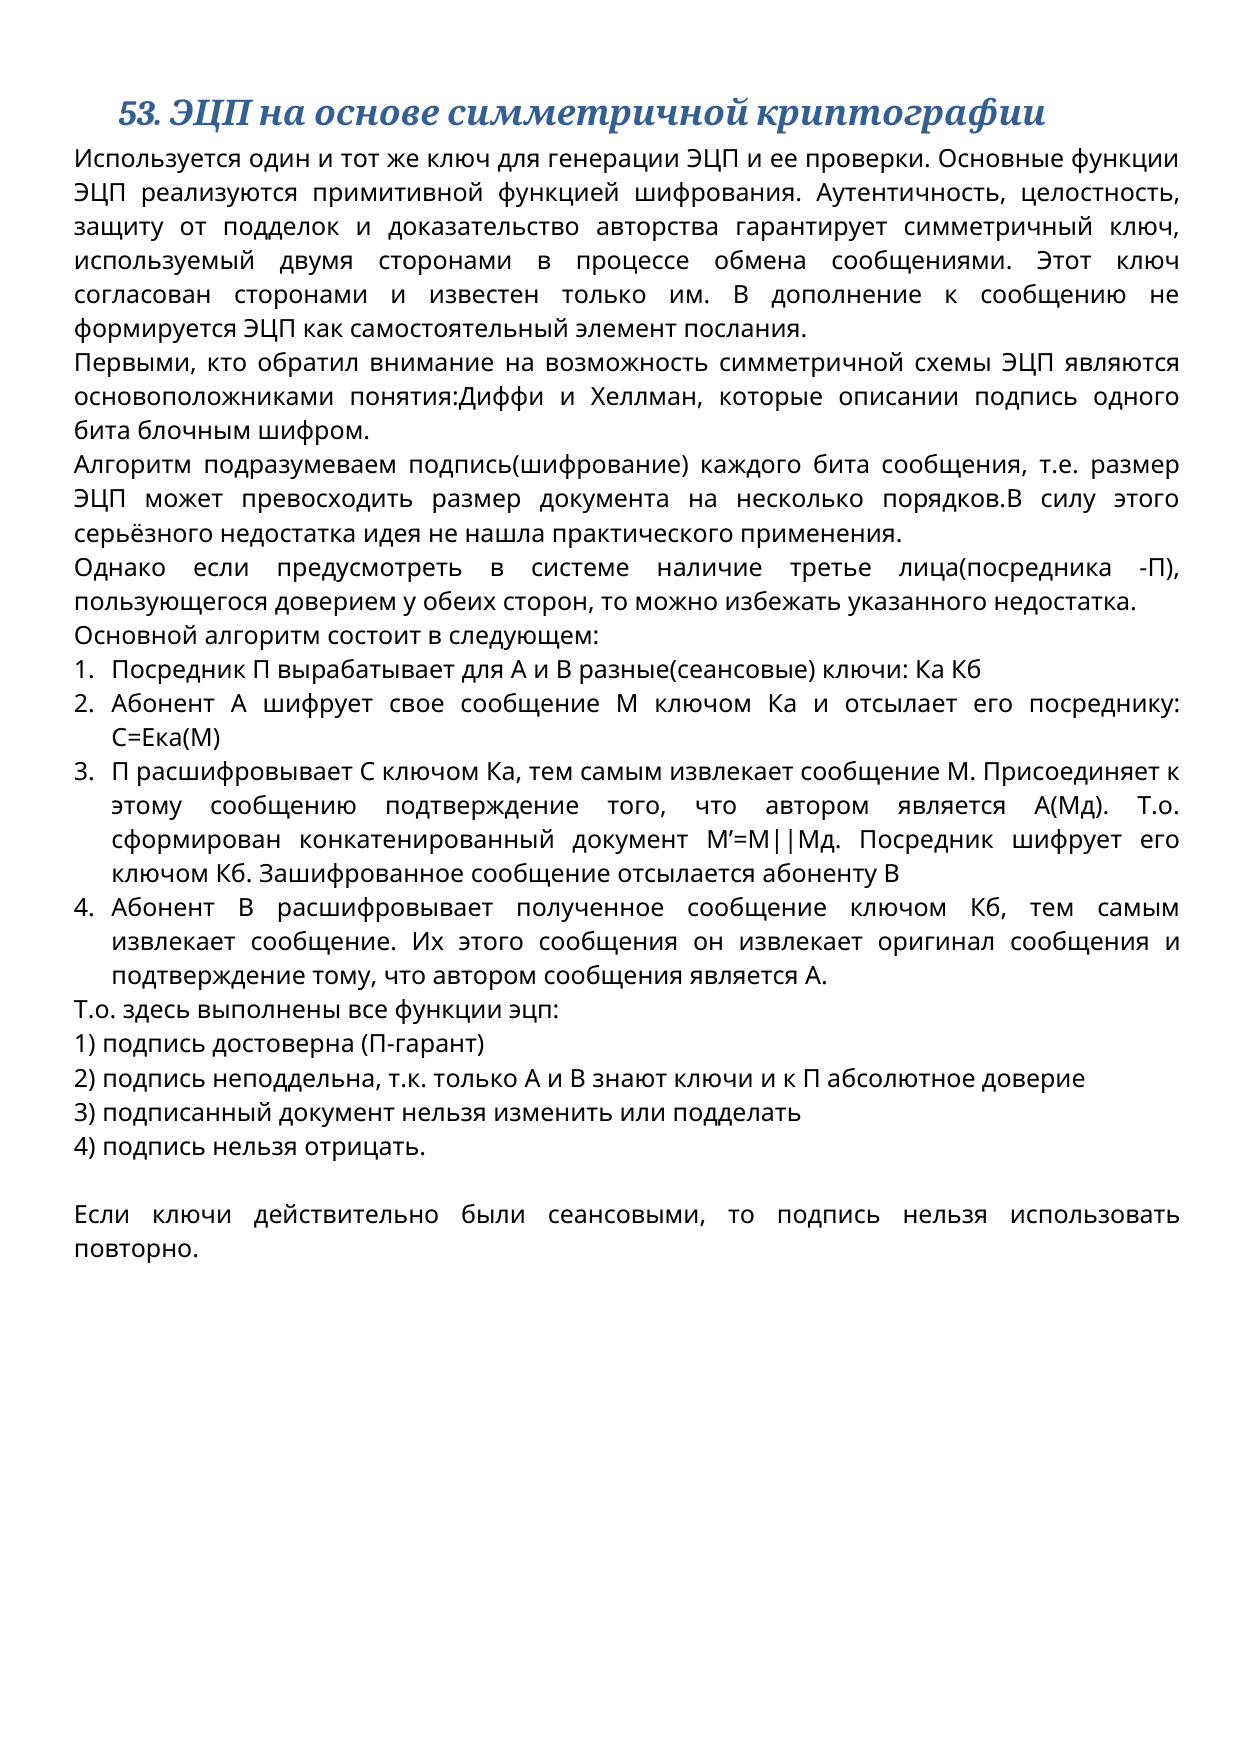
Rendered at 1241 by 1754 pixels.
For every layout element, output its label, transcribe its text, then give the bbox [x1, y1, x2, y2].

subtitle 53. ЭЦП на основе симметричной криптографии [118, 93, 1181, 134]
list П расшифровывает С ключом Ка, тем самым извлекает сообщение М. Присоединяет к этому сообщению подтверждение того, что автором является А(Мд). Т.о. сформирован конкатенированный документ М’=М||Мд. Посредник шифрует его ключом Кб. Зашифрованное сообщение отсылается абоненту В [74, 754, 1181, 890]
list Посредник П вырабатывает для А и В разные(сеансовые) ключи: Ка Кб [74, 651, 1181, 686]
list Абонент А шифрует свое сообщение М ключом Ка и отсылает его посреднику: С=Ека(М) [74, 686, 1181, 754]
list Абонент В расшифровывает полученное сообщение ключом Кб, тем самым извлекает сообщение. Их этого сообщения он извлекает оригинал сообщения и подтверждение тому, что автором сообщения является А. [74, 890, 1181, 992]
text Первыми, кто обратил внимание на возможность симметричной схемы ЭЦП являются основоположниками понятия:Диффи и Хеллман, которые описании подпись одного бита блочным шифром. [74, 345, 1181, 447]
text 3) подписанный документ нельзя изменить или подделать [74, 1094, 1181, 1128]
text 2) подпись неподдельна, т.к. только А и В знают ключи и к П абсолютное доверие [74, 1060, 1181, 1094]
text Используется один и тот же ключ для генерации ЭЦП и ее проверки. Основные функции ЭЦП реализуются примитивной функцией шифрования. Аутентичность, целостность, защиту от подделок и доказательство авторства гарантирует симметричный ключ, используемый двумя сторонами в процессе обмена сообщениями. Этот ключ согласован сторонами и известен только им. В дополнение к сообщению не формируется ЭЦП как самостоятельный элемент послания. [74, 141, 1181, 345]
text 4) подпись нельзя отрицать. [74, 1128, 1181, 1162]
text Однако если предусмотреть в системе наличие третье лица(посредника -П), пользующегося доверием у обеих сторон, то можно избежать указанного недостатка. [74, 549, 1181, 617]
text Если ключи действительно были сеансовыми, то подпись нельзя использовать повторно. [74, 1196, 1181, 1264]
text 1) подпись достоверна (П-гарант) [74, 1026, 1181, 1060]
text Т.о. здесь выполнены все функции эцп: [74, 992, 1181, 1026]
text Алгоритм подразумеваем подпись(шифрование) каждого бита сообщения, т.е. размер ЭЦП может превосходить размер документа на несколько порядков.В силу этого серьёзного недостатка идея не нашла практического применения. [74, 447, 1181, 549]
text Основной алгоритм состоит в следующем: [74, 617, 1181, 651]
